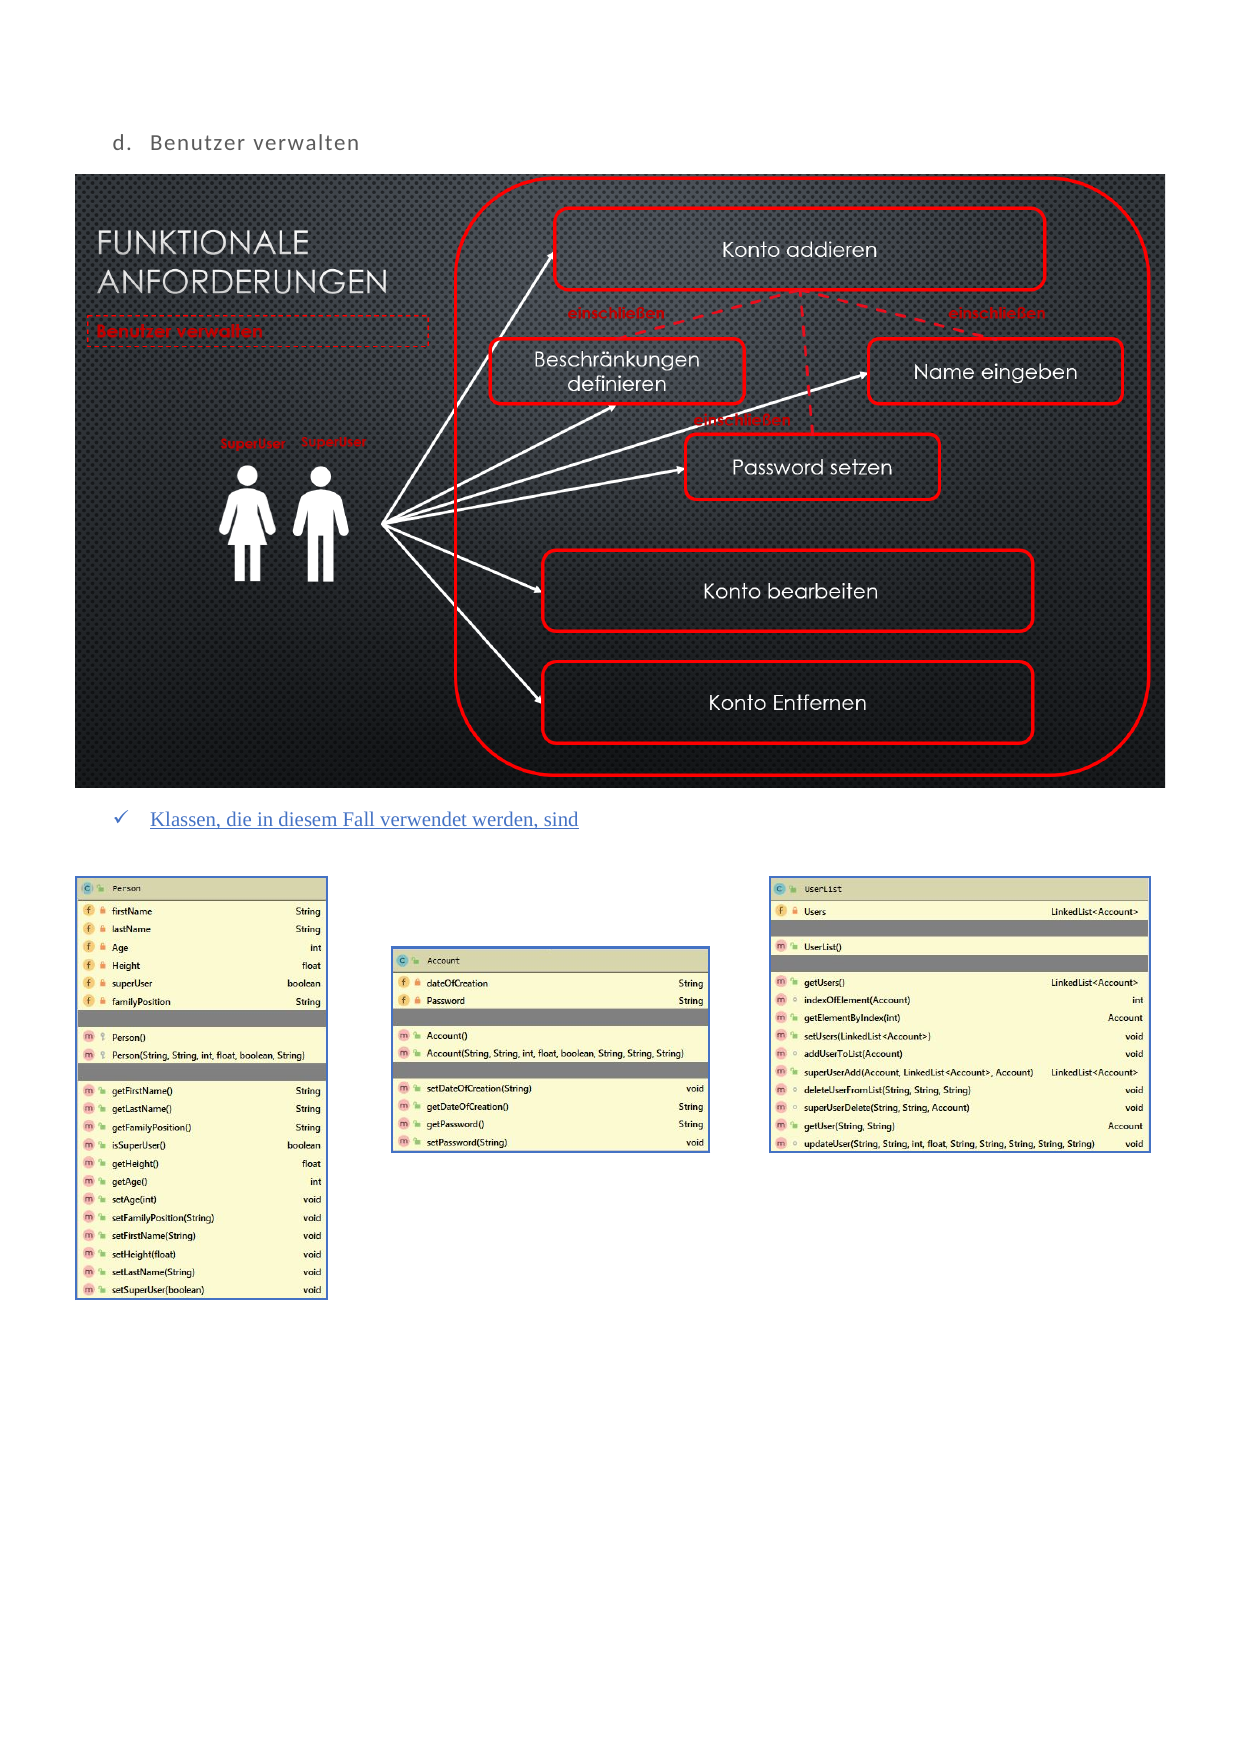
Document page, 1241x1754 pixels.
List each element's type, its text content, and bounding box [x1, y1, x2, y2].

list Klassen, die in diesem Fall verwendet werden, sind [112, 807, 1165, 831]
picture [771, 878, 1149, 1151]
subtitle Benutzer verwalten [112, 128, 1165, 156]
picture [393, 949, 708, 1151]
picture [75, 174, 1166, 788]
picture [77, 878, 326, 1298]
